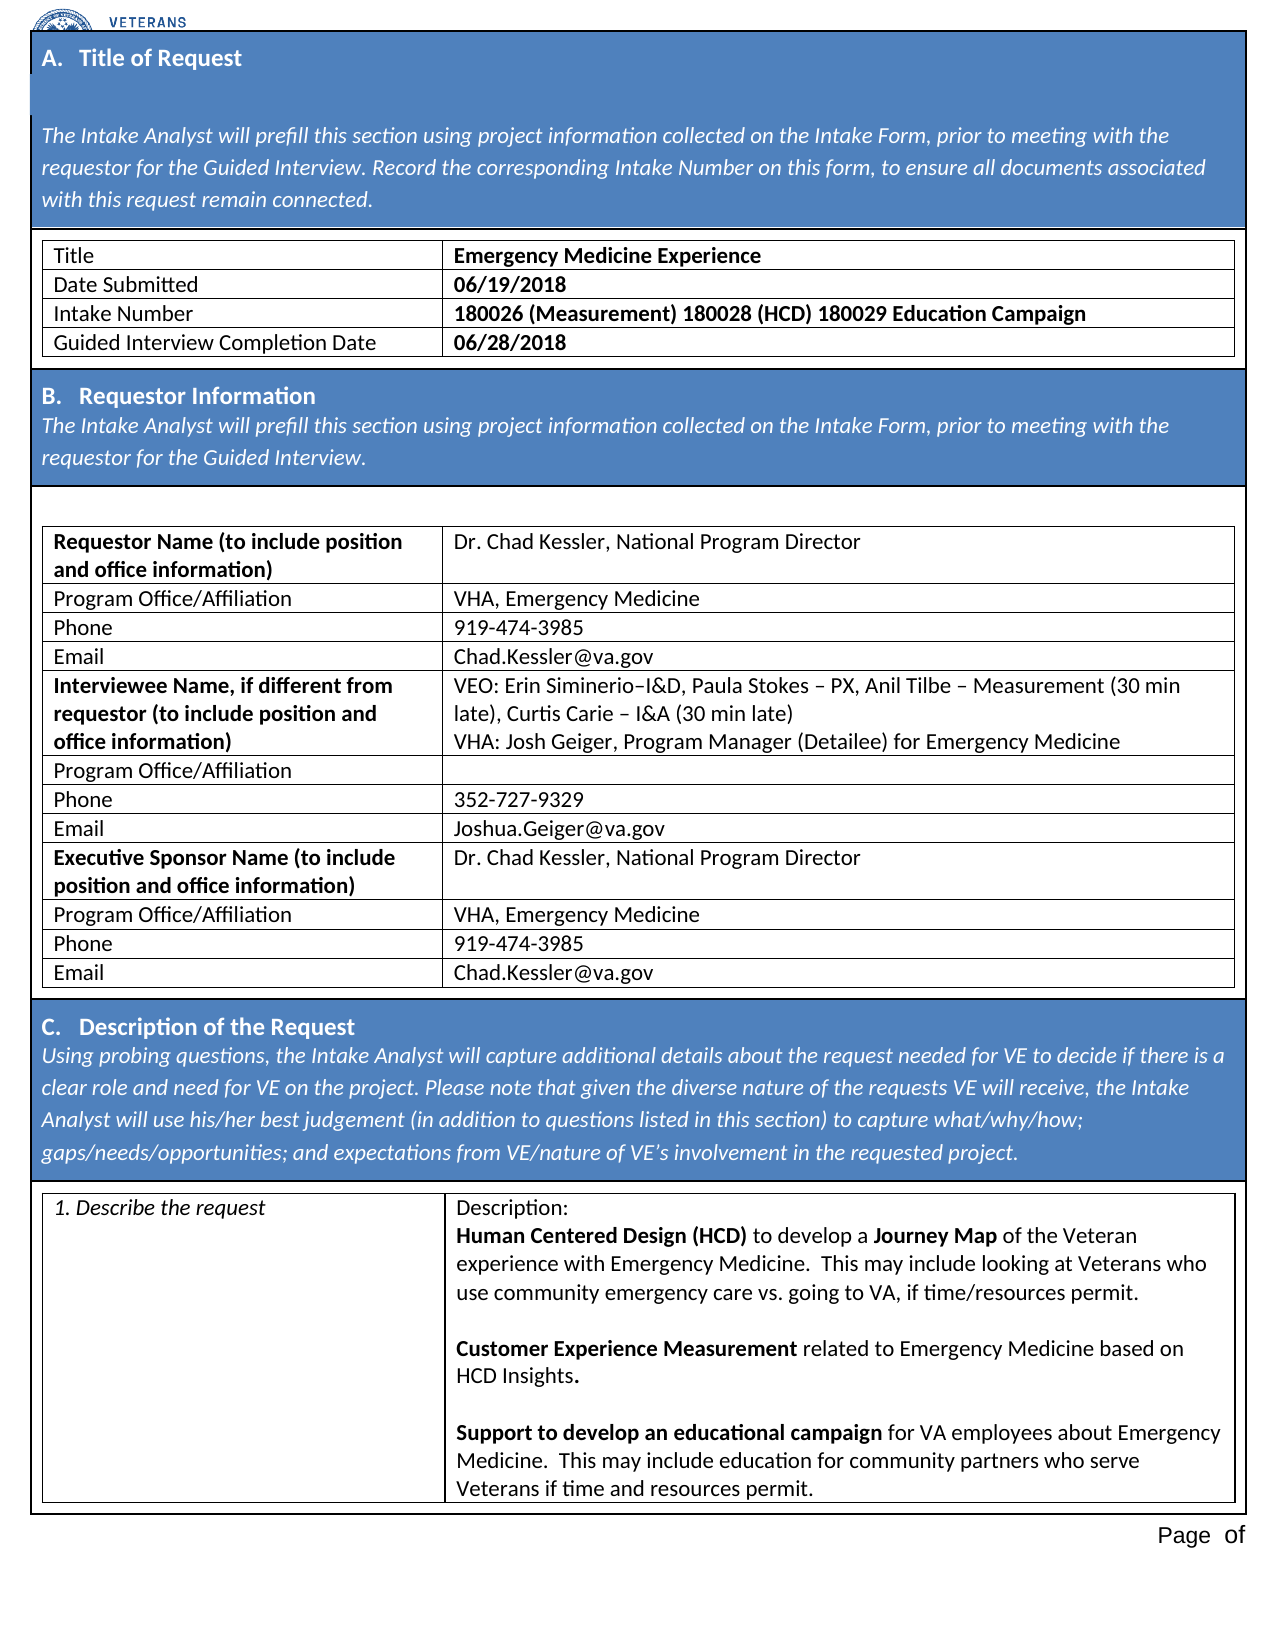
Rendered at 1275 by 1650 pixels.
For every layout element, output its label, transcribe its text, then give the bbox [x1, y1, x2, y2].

table_cell Description of the Request Using probing questions, the Intake Analyst will capture additional details about the request needed for VE to decide if there is a clear role and need for VE on the project. Please note that given the diverse nature of the requests VE will receive, the Intake Analyst will use his/her best judgement (in addition to questions listed in this section) to capture what/why/how; gaps/needs/opportunities; and expectations from VE/nature of VE’s involvement in the requested project. [32, 1000, 1245, 1180]
table_header Title of Request The Intake Analyst will prefill this section using project information collected on the Intake Form, prior to meeting with the requestor for the Guided Interview. Record the corresponding Intake Number on this form, to ensure all documents associated with this request remain connected. [32, 32, 1245, 74]
table_cell [32, 230, 1245, 368]
picture [30, 7, 201, 30]
table_cell Requestor Information The Intake Analyst will prefill this section using project information collected on the Intake Form, prior to meeting with the requestor for the Guided Interview. [32, 370, 1245, 485]
table_cell [32, 487, 1245, 998]
table_cell [32, 1182, 1245, 1513]
table_header Title of Request The Intake Analyst will prefill this section using project information collected on the Intake Form, prior to meeting with the requestor for the Guided Interview. Record the corresponding Intake Number on this form, to ensure all documents associated with this request remain connected. [32, 116, 1245, 227]
